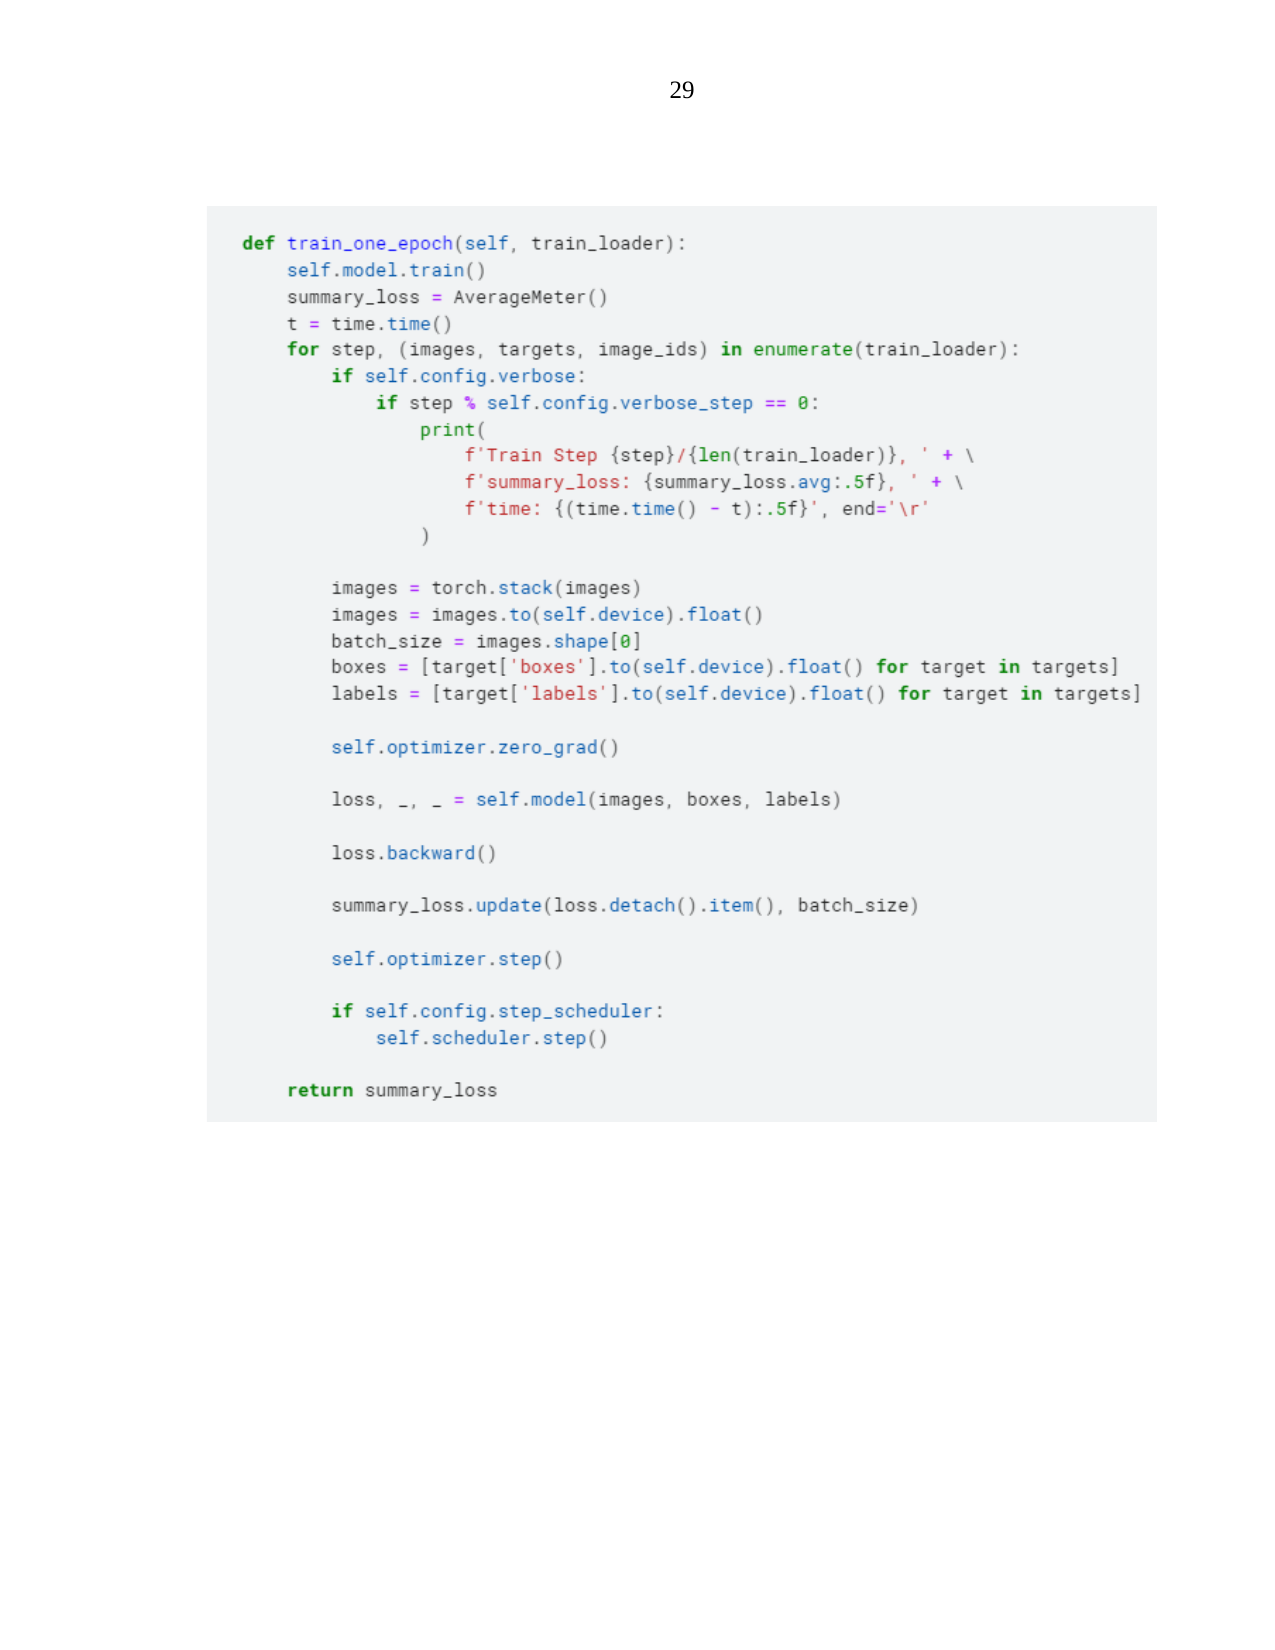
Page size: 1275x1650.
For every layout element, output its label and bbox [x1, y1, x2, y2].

picture [206, 206, 1157, 1122]
